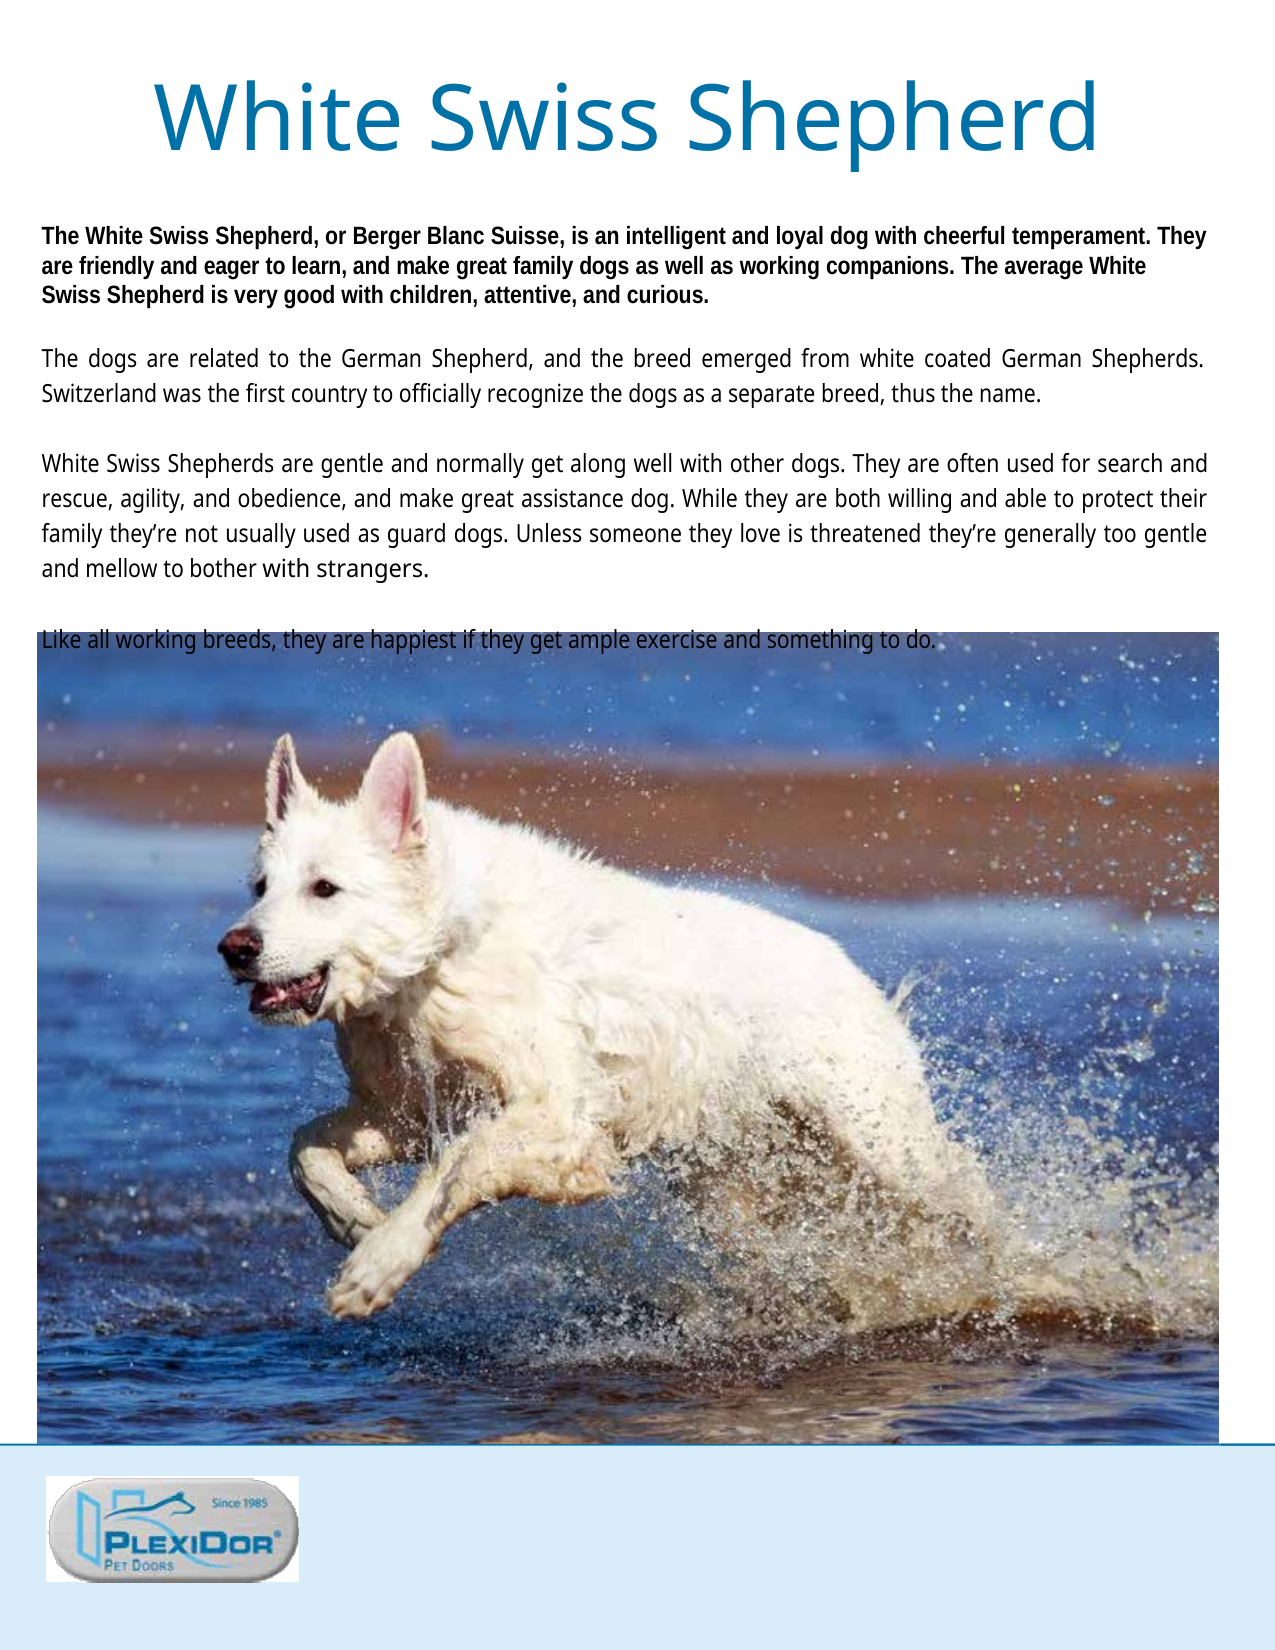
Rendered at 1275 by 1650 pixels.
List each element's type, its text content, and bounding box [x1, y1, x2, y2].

text The dogs are related to the German Shepherd, and the breed emerged from white coated German Shepherds. Switzerland was the first country to officially recognize the dogs as a separate breed, thus the name. [41, 340, 1205, 409]
text White Swiss Shepherd [134, 52, 1121, 177]
text White Swiss Shepherds are gentle and normally get along well with other dogs. They are often used for search and rescue, agility, and obedience, and make great assistance dog. While they are both willing and able to protect their family they’re not usually used as guard dogs. Unless someone they love is threatened they’re generally too gentle and mellow to bother with strangers. [41, 446, 1208, 585]
picture [37, 632, 1219, 1443]
text Like all working breeds, they are happiest if they get ample exercise and something to do. [41, 622, 1275, 656]
picture [46, 1476, 299, 1583]
text The White Swiss Shepherd, or Berger Blanc Suisse, is an intelligent and loyal dog with cheerful temperament. They are friendly and eager to learn, and make great family dogs as well as working companions. The average White Swiss Shepherd is very good with children, attentive, and curious. [41, 221, 1211, 309]
